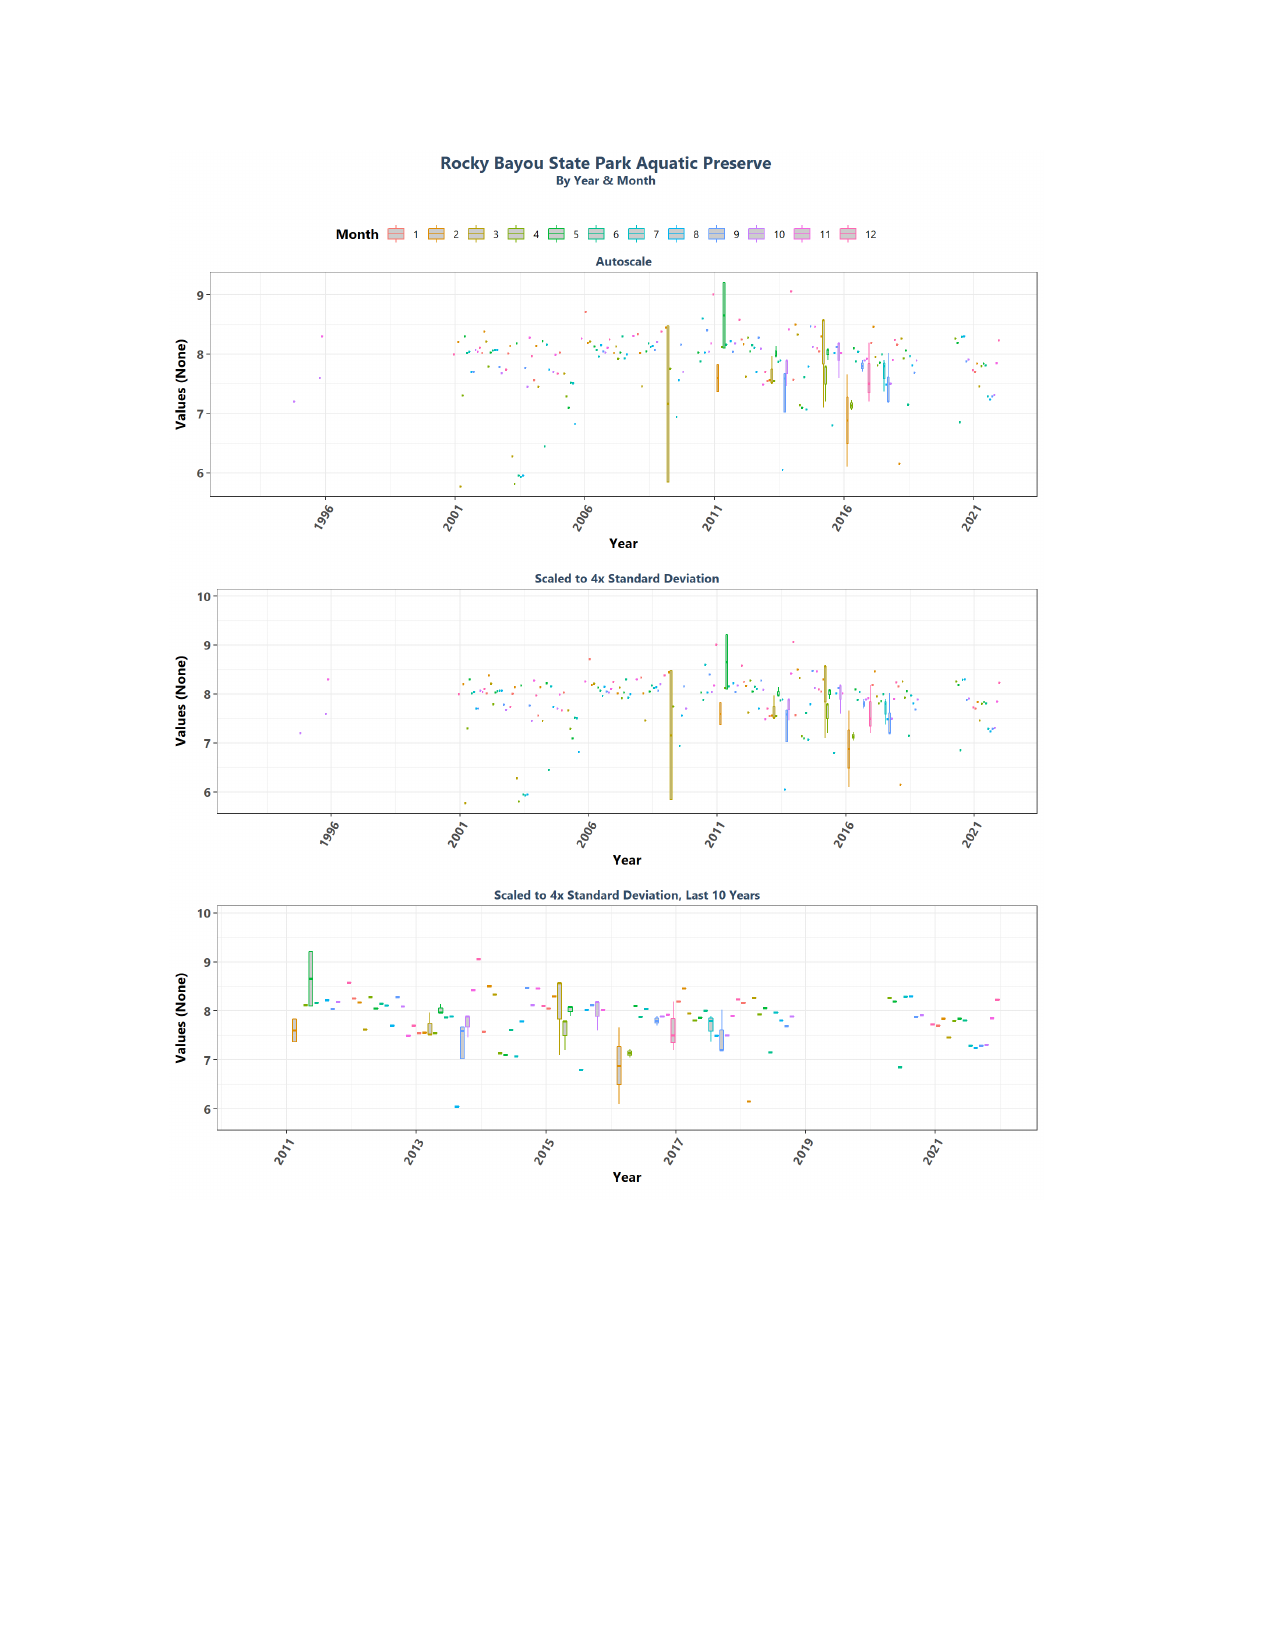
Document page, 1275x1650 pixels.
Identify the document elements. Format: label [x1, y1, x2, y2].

picture [168, 150, 1044, 1200]
